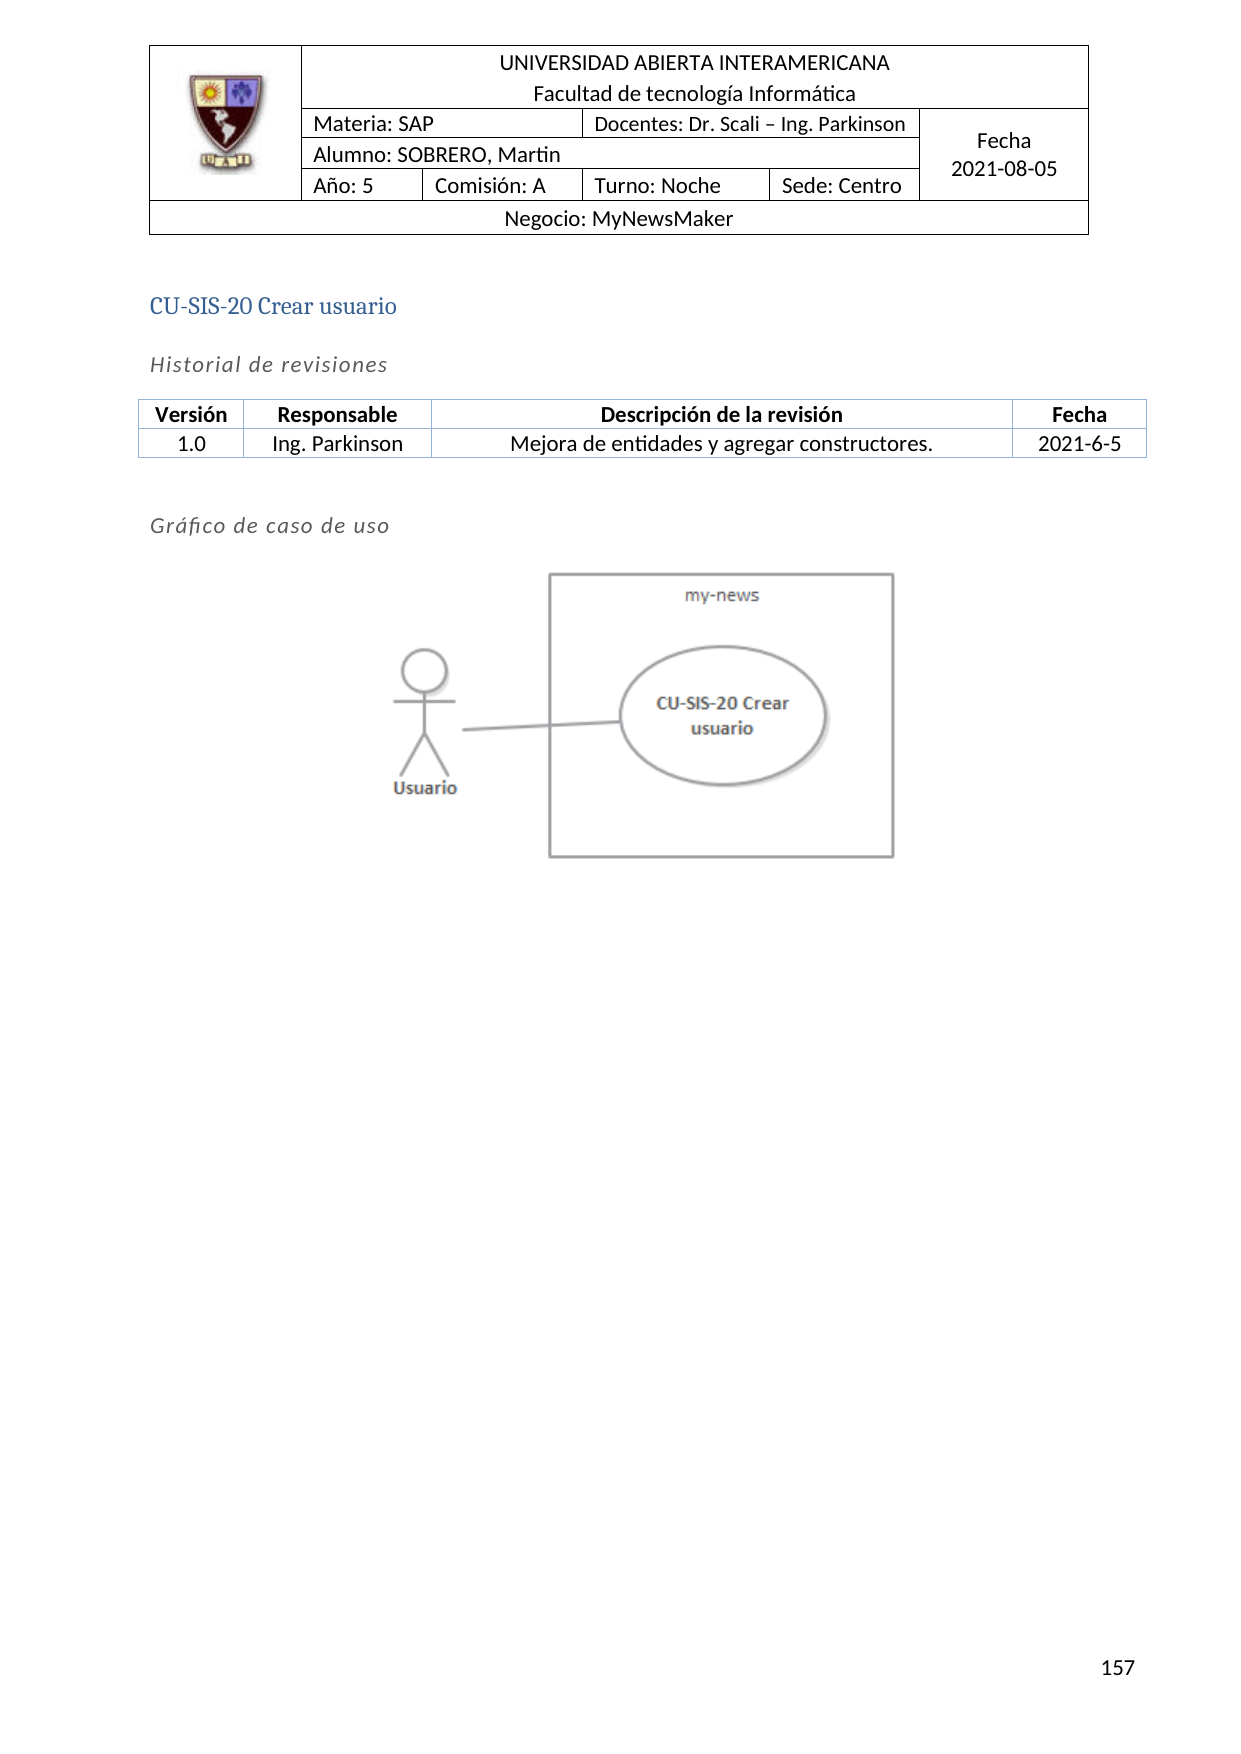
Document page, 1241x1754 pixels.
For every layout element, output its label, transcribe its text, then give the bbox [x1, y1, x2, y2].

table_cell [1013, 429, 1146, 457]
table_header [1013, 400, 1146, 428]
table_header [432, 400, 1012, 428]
subtitle CU-SIS-20 Crear usuario [150, 292, 1135, 321]
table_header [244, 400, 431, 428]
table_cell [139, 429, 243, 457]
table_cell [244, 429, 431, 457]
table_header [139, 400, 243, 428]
picture [175, 67, 276, 180]
subtitle Historial de revisiones [150, 350, 1135, 378]
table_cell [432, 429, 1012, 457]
subtitle Gráfico de caso de uso [150, 511, 1135, 539]
picture [384, 559, 901, 865]
